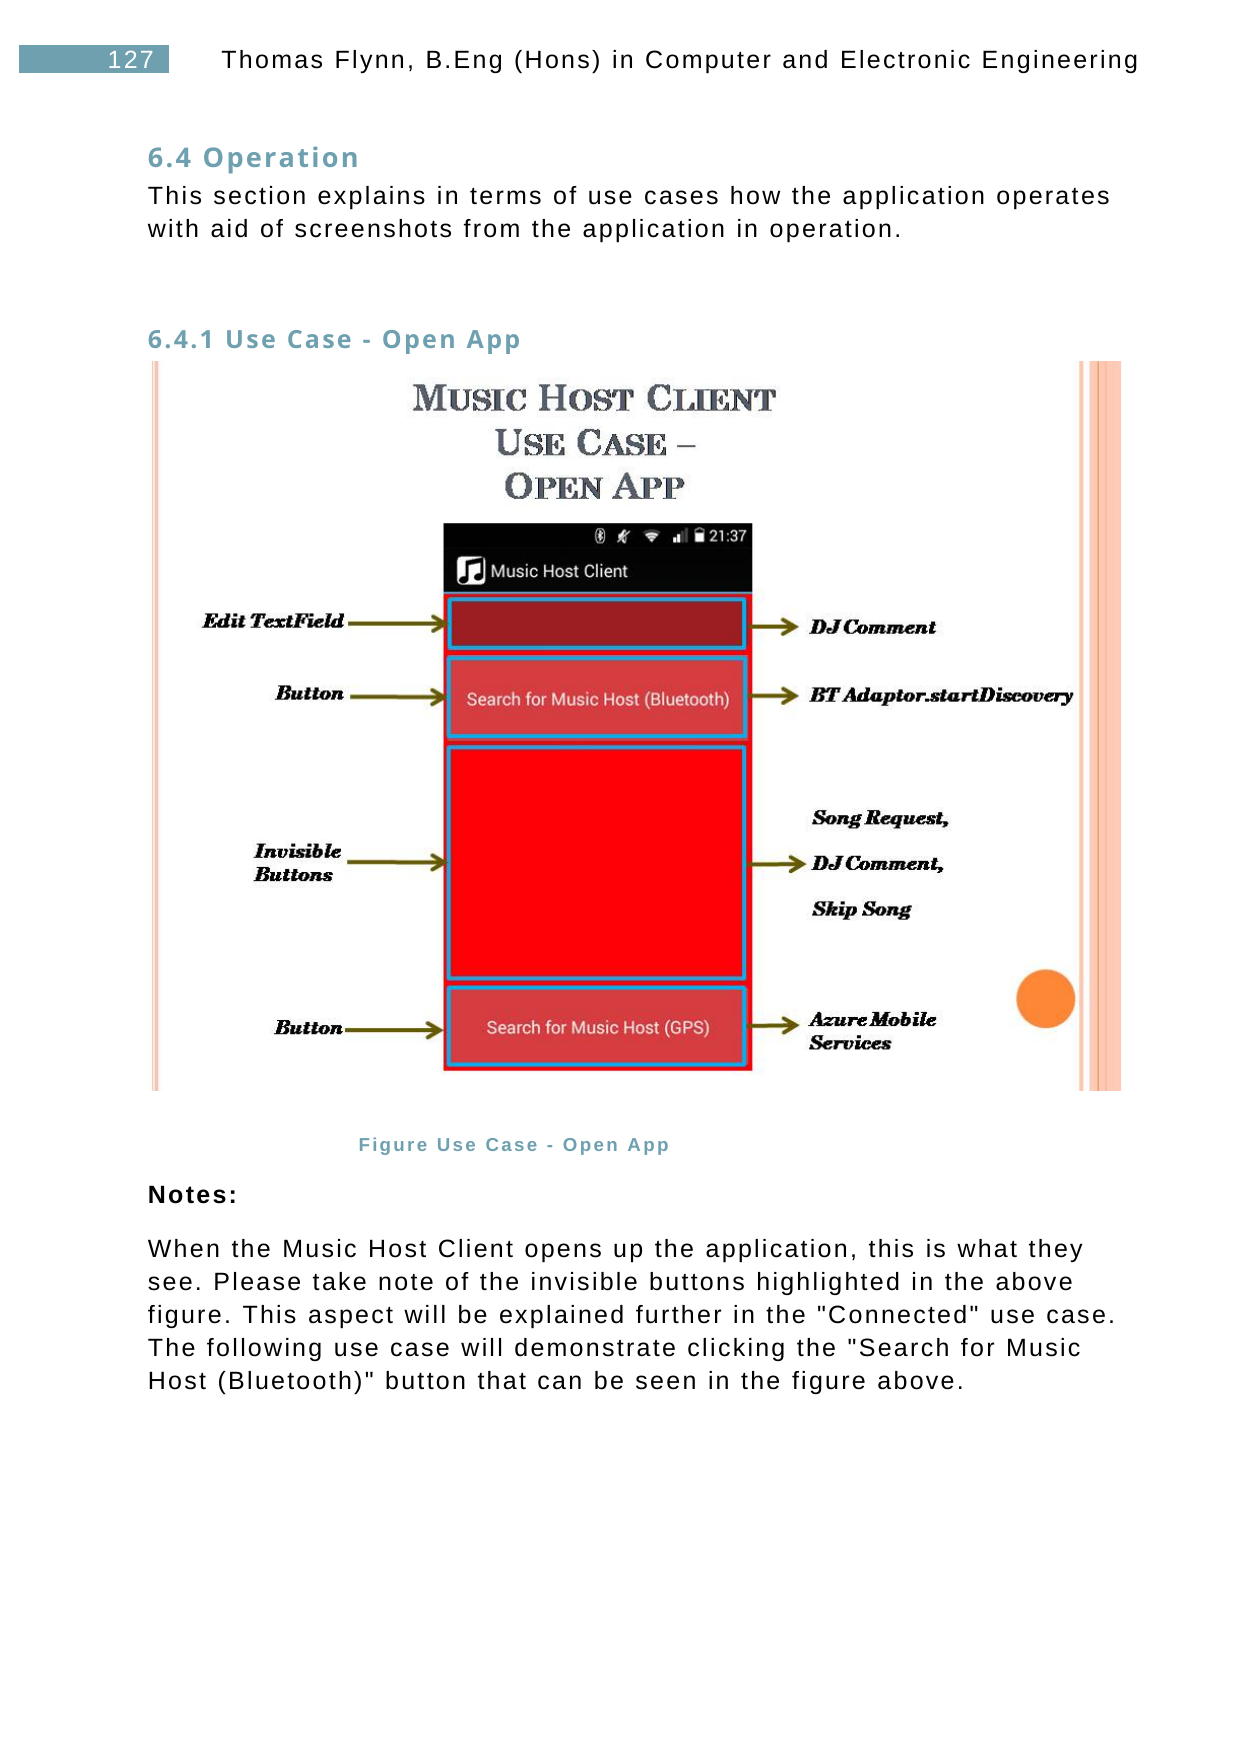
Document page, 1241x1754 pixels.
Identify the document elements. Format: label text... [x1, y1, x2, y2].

subtitle 6.4.1 Use Case - Open App [148, 322, 1122, 356]
picture [147, 361, 1122, 1091]
text This section explains in terms of use cases how the application operates with aid of screenshots from the application in operation. [148, 181, 1122, 243]
text When the Music Host Client opens up the application, this is what they see. Please take note of the invisible buttons highlighted in the above figure. This aspect will be explained further in the "Connected" use case. The following use case will demonstrate clicking the "Search for Music Host (Bluetooth)" button that can be seen in the figure above. [148, 1234, 1122, 1395]
text Notes: [148, 1180, 1122, 1209]
subtitle 6.4 Operation [148, 139, 1122, 176]
